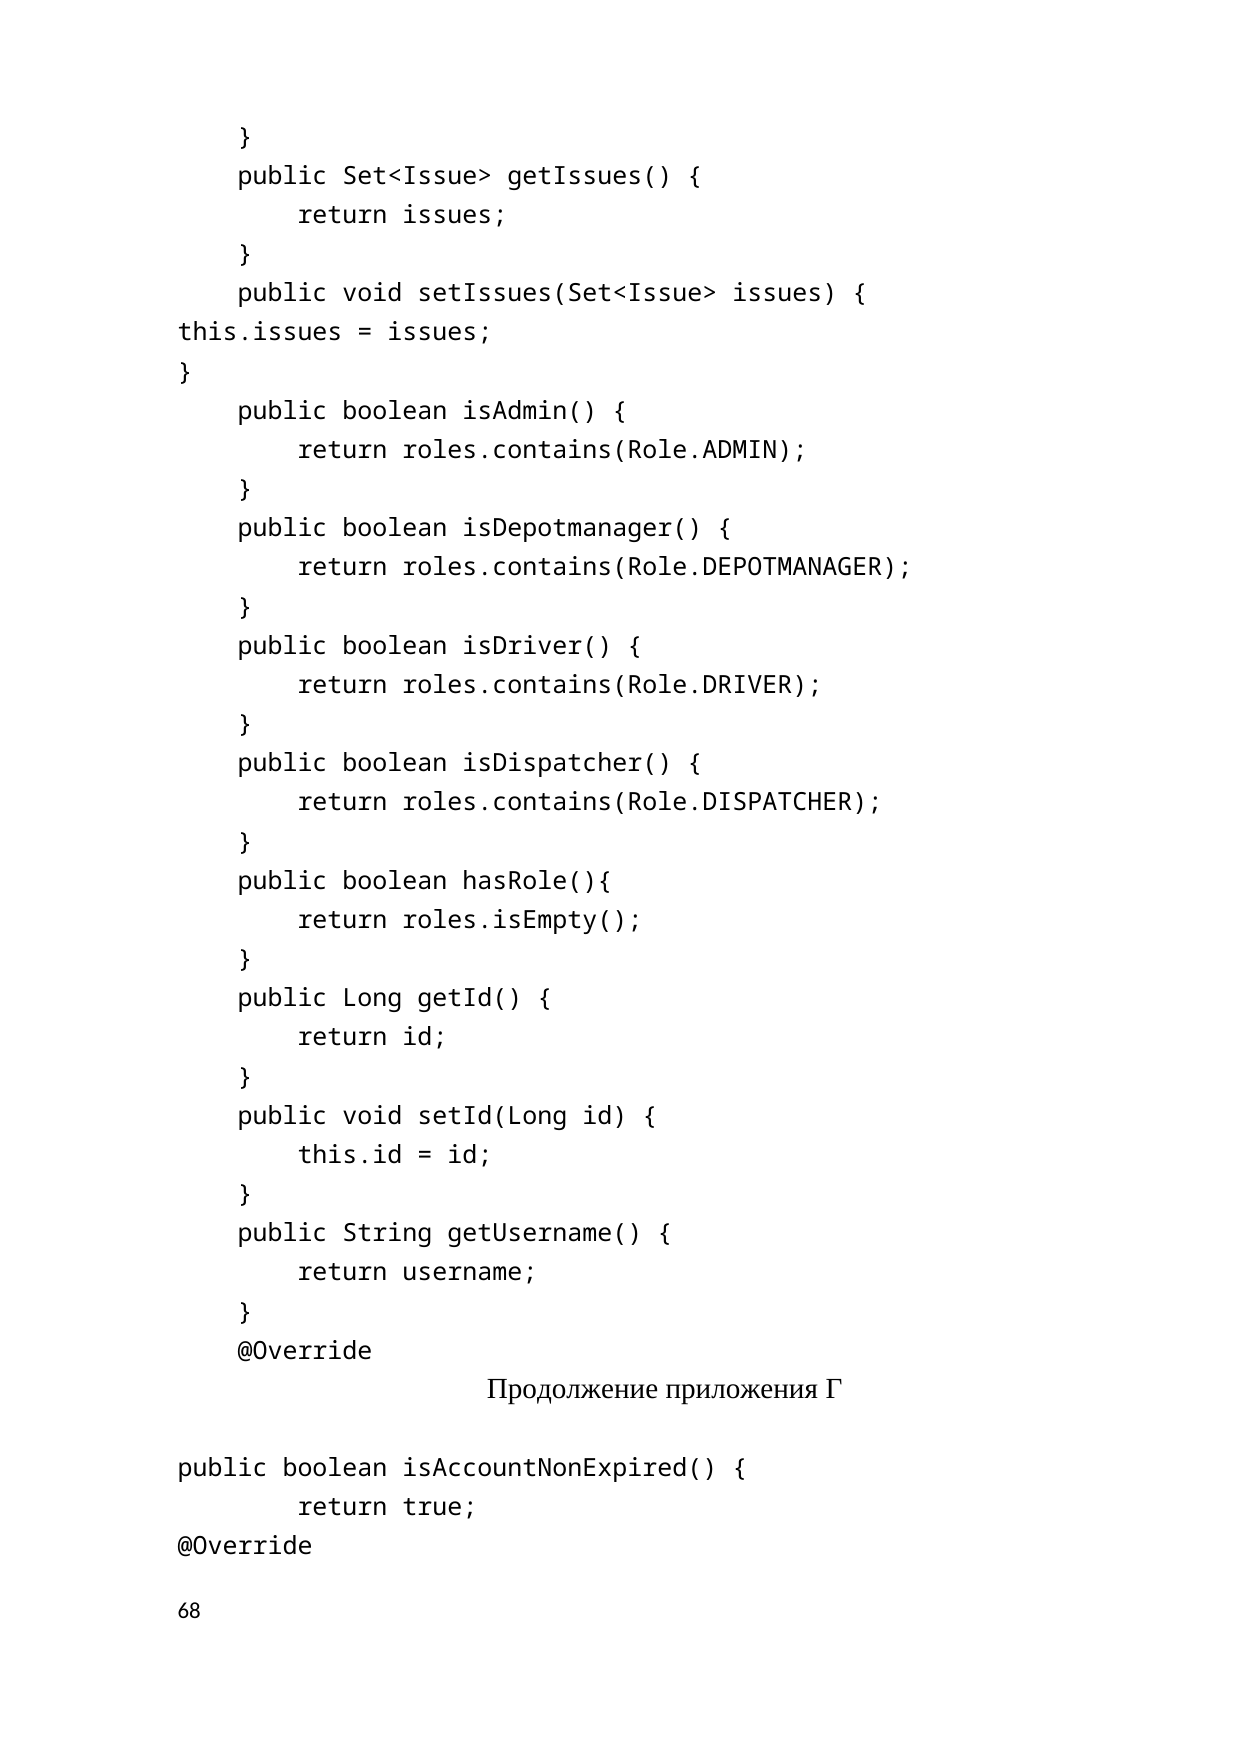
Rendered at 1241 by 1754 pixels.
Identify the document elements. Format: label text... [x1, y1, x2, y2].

text public Set<Issue> getIssues() { [177, 157, 1152, 191]
text return roles.contains(Role.DRIVER); [177, 666, 1152, 701]
text public boolean hasRole(){ [177, 862, 1152, 896]
text public boolean isDriver() { [177, 627, 1152, 661]
text } [177, 236, 1152, 270]
text public Long getId() { [177, 980, 1152, 1014]
text } [177, 941, 1152, 975]
text public boolean isDispatcher() { [177, 745, 1152, 779]
text } [177, 1176, 1152, 1210]
text return true; [177, 1488, 1152, 1522]
text } [177, 706, 1152, 740]
text @Override [177, 1332, 1152, 1366]
text return roles.contains(Role.ADMIN); [177, 431, 1152, 466]
text } [177, 353, 1152, 387]
text public boolean isAccountNonExpired() { [177, 1449, 1152, 1483]
text return username; [177, 1254, 1152, 1288]
text return roles.contains(Role.DISPATCHER); [177, 784, 1152, 818]
text return roles.isEmpty(); [177, 901, 1152, 936]
text return id; [177, 1019, 1152, 1053]
text } [177, 1058, 1152, 1092]
text this.issues = issues; [177, 314, 1152, 348]
text return roles.contains(Role.DEPOTMANAGER); [177, 549, 1152, 583]
text this.id = id; [177, 1136, 1152, 1171]
text @Override [177, 1527, 1152, 1562]
text Продолжение приложения Г [177, 1371, 1152, 1405]
text } [177, 118, 1152, 152]
text } [177, 1293, 1152, 1327]
text public boolean isDepotmanager() { [177, 510, 1152, 544]
text return issues; [177, 196, 1152, 231]
text public boolean isAdmin() { [177, 392, 1152, 426]
text public String getUsername() { [177, 1215, 1152, 1249]
text public void setIssues(Set<Issue> issues) { [177, 275, 1152, 309]
text } [177, 823, 1152, 857]
text } [177, 588, 1152, 622]
text public void setId(Long id) { [177, 1097, 1152, 1131]
text } [177, 471, 1152, 505]
